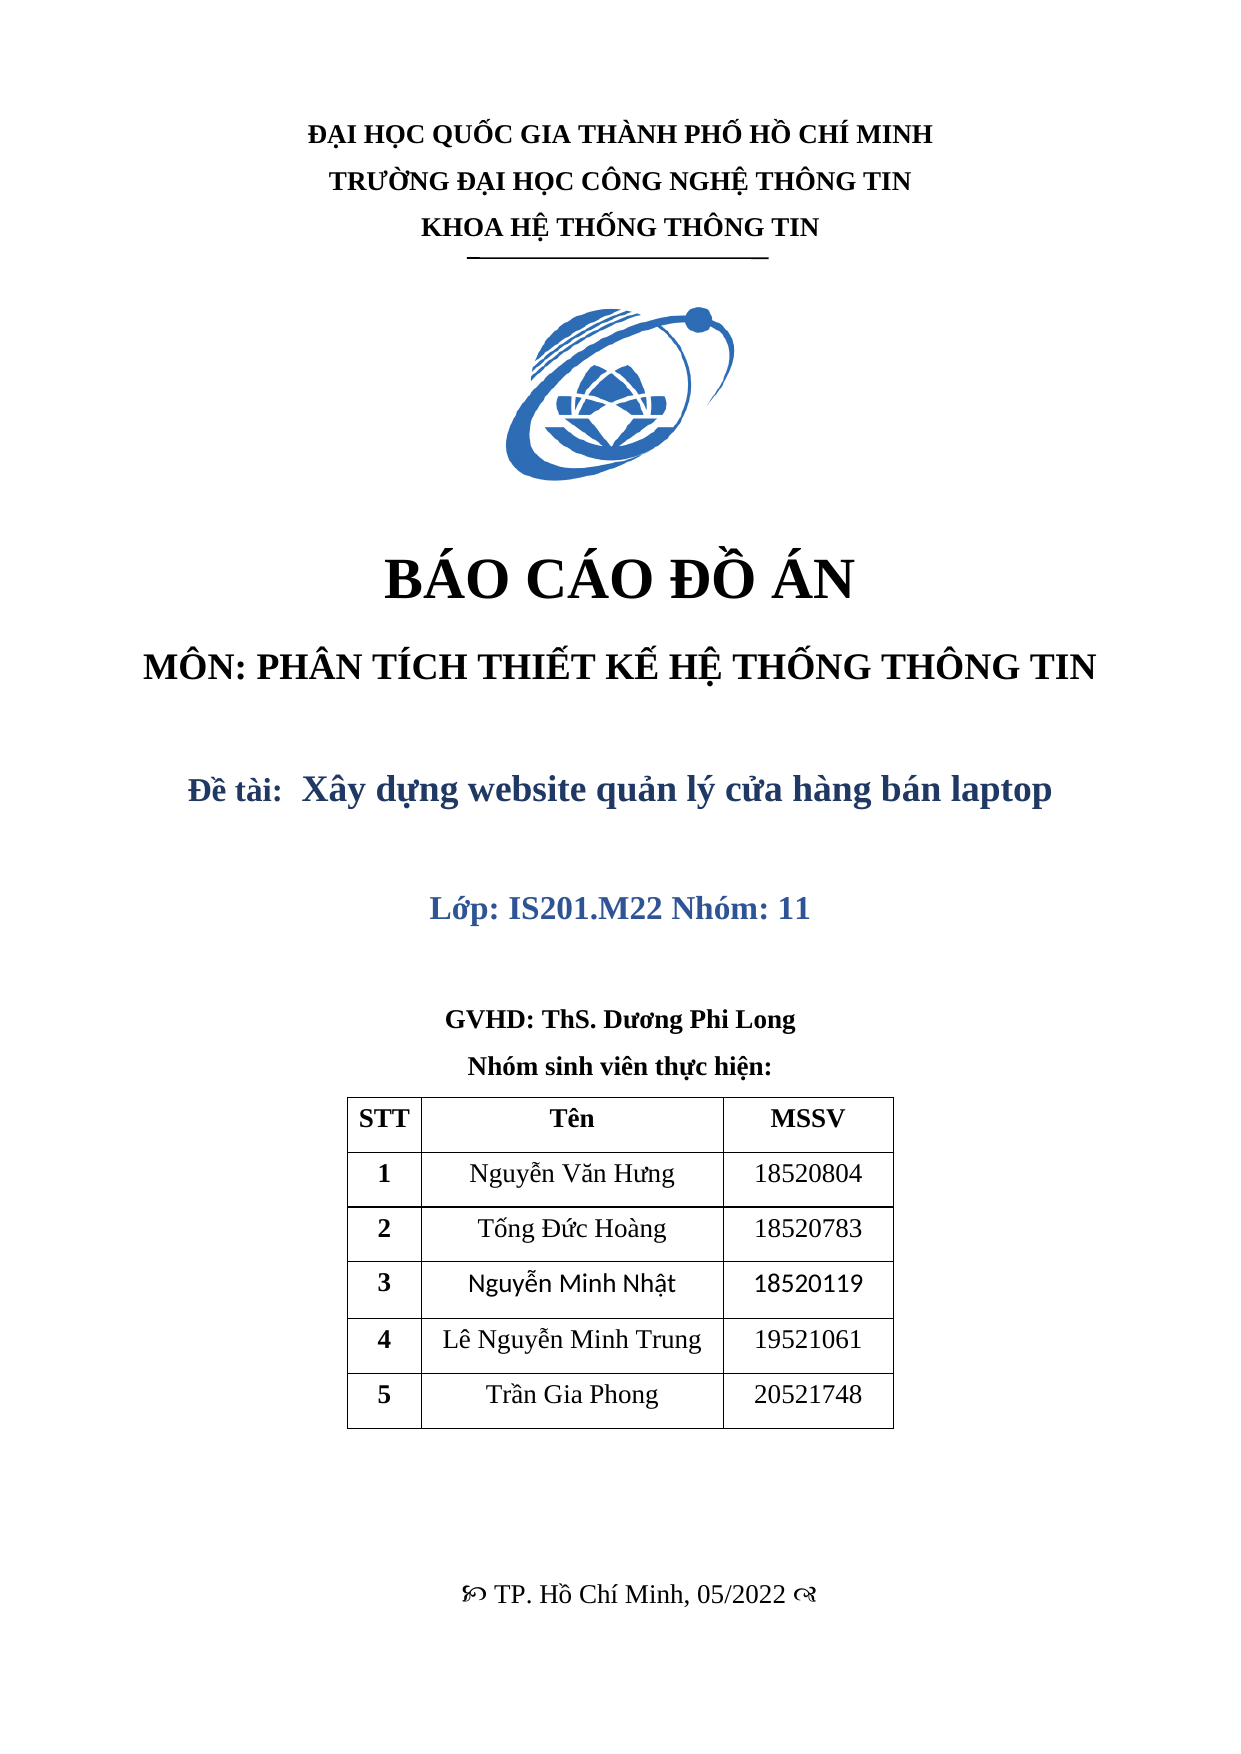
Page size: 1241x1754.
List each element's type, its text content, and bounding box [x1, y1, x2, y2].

text GVHD: ThS. Dương Phi Long [118, 1003, 1122, 1035]
text Nhóm sinh viên thực hiện: [118, 1050, 1122, 1081]
table_cell 18520783 [724, 1208, 893, 1261]
table_header STT [348, 1098, 421, 1152]
table_cell 2 [348, 1208, 421, 1261]
text 🙡 TP. Hồ Chí Minh, 05/2022 🙣 [118, 1574, 1122, 1611]
table_cell Tống Đức Hoàng [422, 1208, 723, 1261]
table_cell 19521061 [724, 1319, 893, 1373]
table_header Tên [422, 1098, 723, 1152]
picture [503, 301, 737, 483]
table_cell 18520119 [724, 1262, 893, 1318]
text ĐẠI HỌC QUỐC GIA THÀNH PHỐ HỒ CHÍ MINH [118, 118, 1122, 149]
text Lớp: IS201.M22 Nhóm: 11 [118, 888, 1122, 927]
table_cell 1 [348, 1153, 421, 1206]
table_cell Lê Nguyễn Minh Trung [422, 1319, 723, 1373]
table_cell Nguyễn Văn Hưng [422, 1153, 723, 1206]
table_cell 20521748 [724, 1374, 893, 1427]
table_cell Nguyễn Minh Nhật [422, 1262, 723, 1318]
table_cell 3 [348, 1262, 421, 1318]
table_cell Trần Gia Phong [422, 1374, 723, 1427]
text Đề tài: Xây dựng website quản lý cửa hàng bán laptop [118, 766, 1122, 809]
table_header MSSV [724, 1098, 893, 1152]
table_cell 5 [348, 1374, 421, 1427]
text MÔN: PHÂN TÍCH THIẾT KẾ HỆ THỐNG THÔNG TIN [118, 644, 1122, 687]
text TRƯỜNG ĐẠI HỌC CÔNG NGHỆ THÔNG TIN [118, 165, 1122, 196]
text BÁO CÁO ĐỒ ÁN [118, 543, 1122, 611]
text KHOA HỆ THỐNG THÔNG TIN [118, 211, 1122, 243]
table_cell 4 [348, 1319, 421, 1373]
table_cell 18520804 [724, 1153, 893, 1206]
